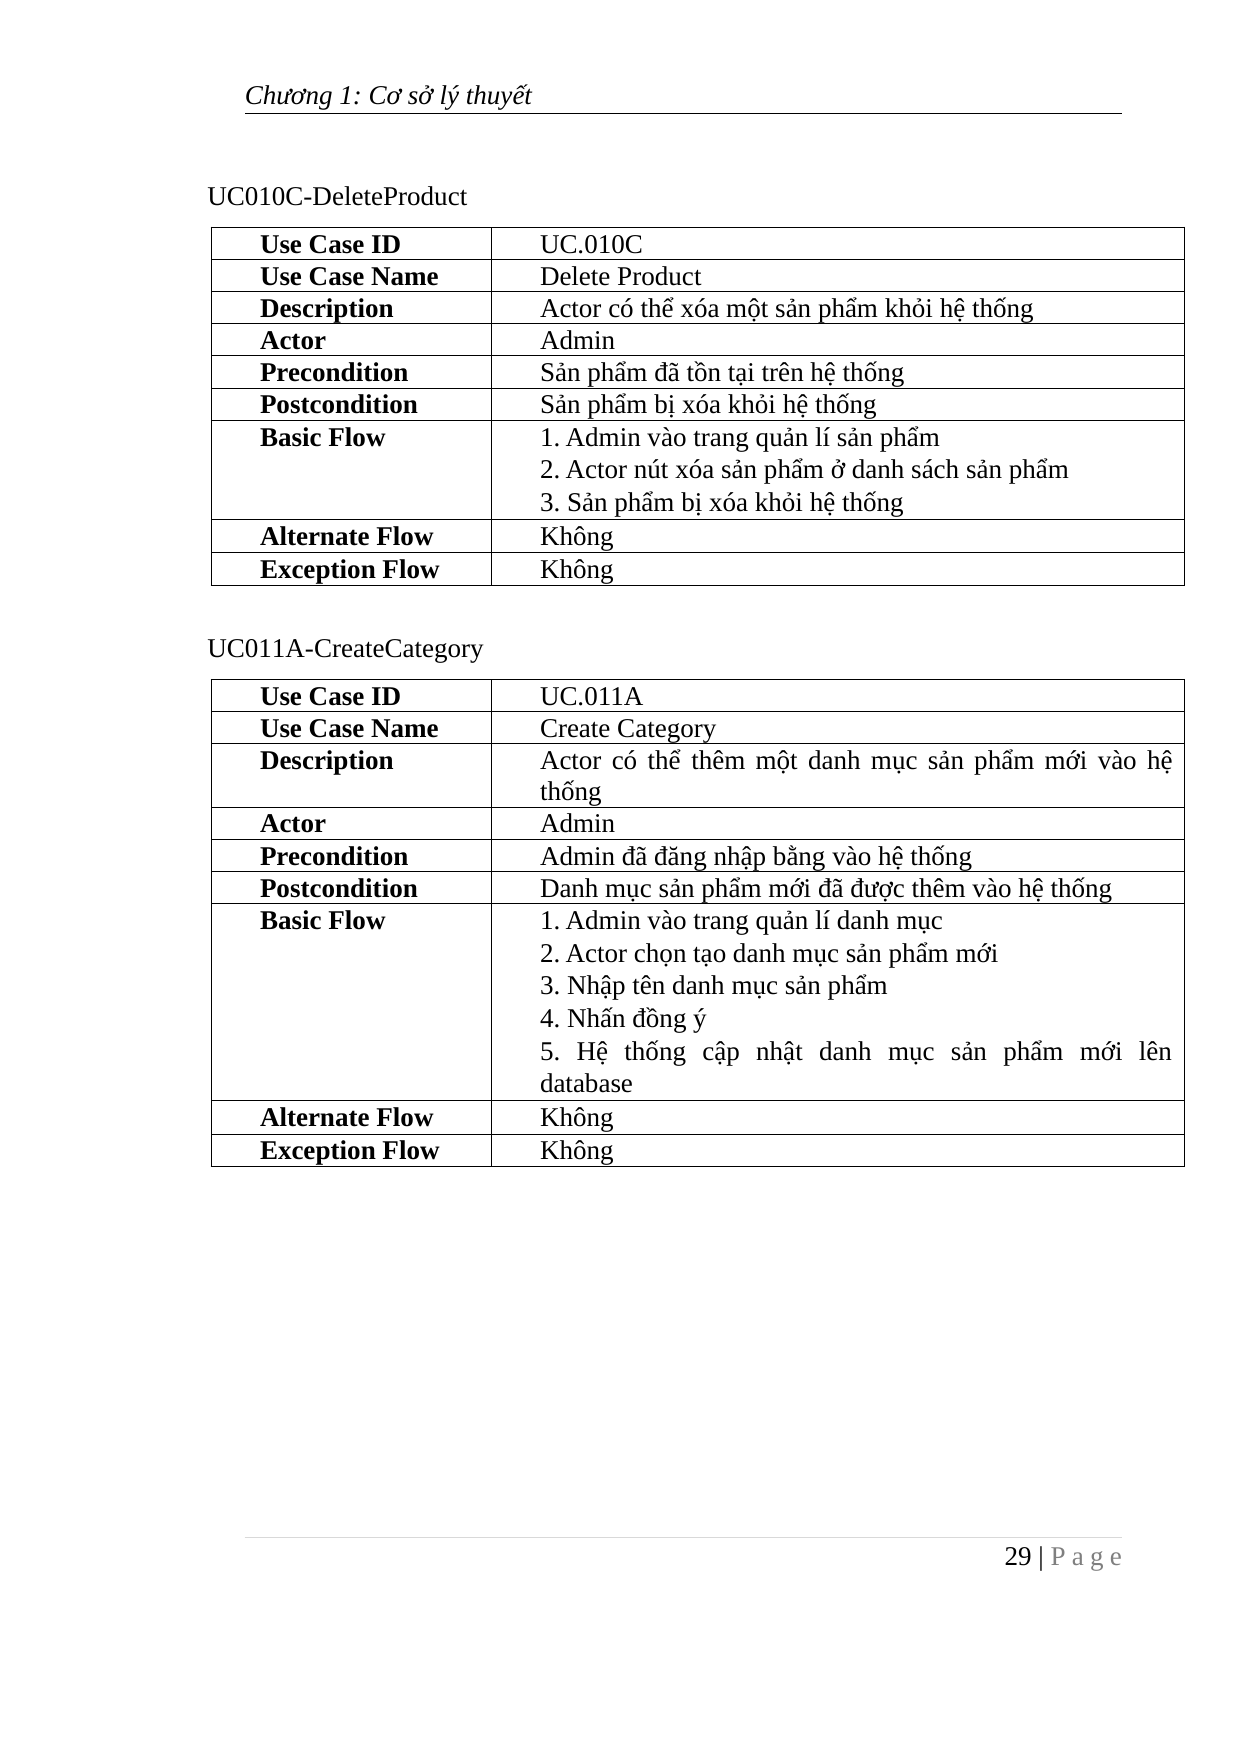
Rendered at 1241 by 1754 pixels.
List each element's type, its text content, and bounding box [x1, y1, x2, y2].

text UC010C-DeleteProduct [207, 180, 1122, 211]
table_cell Không [492, 553, 1184, 584]
table_cell Description [212, 744, 491, 807]
table_cell 1. Admin vào trang quản lí sản phẩm 2. Actor nút xóa sản phẩm ở danh sách sản phẩm 3. Sản phẩm bị xóa khỏi hệ thống [492, 421, 1184, 519]
table_cell Admin [492, 324, 1184, 355]
table_cell Alternate Flow [212, 520, 491, 552]
text UC011A-CreateCategory [207, 632, 1122, 663]
table_cell Exception Flow [212, 1135, 491, 1166]
table_header Use Case ID [212, 228, 491, 259]
table_cell Delete Product [492, 260, 1184, 291]
table_cell Sản phẩm bị xóa khỏi hệ thống [492, 389, 1184, 420]
table_cell 1. Admin vào trang quản lí danh mục 2. Actor chọn tạo danh mục sản phẩm mới 3. Nhập tên danh mục sản phẩm 4. Nhấn đồng ý 5. Hệ thống cập nhật danh mục sản phẩm mới lên database [492, 904, 1184, 1100]
table_cell Description [212, 292, 491, 323]
table_cell Actor [212, 808, 491, 839]
table_cell Basic Flow [212, 904, 491, 1100]
table_cell Create Category [492, 712, 1184, 743]
table_cell Actor có thể xóa một sản phẩm khỏi hệ thống [492, 292, 1184, 323]
table_header Use Case ID [212, 680, 491, 711]
table_cell Danh mục sản phẩm mới đã được thêm vào hệ thống [492, 872, 1184, 903]
table_cell Admin [492, 808, 1184, 839]
table_cell Postcondition [212, 389, 491, 420]
table_cell Admin đã đăng nhập bằng vào hệ thống [492, 840, 1184, 871]
table_cell Precondition [212, 840, 491, 871]
table_cell Actor có thể thêm một danh mục sản phẩm mới vào hệ thống [492, 744, 1184, 807]
table_cell Không [492, 1135, 1184, 1166]
table_cell Không [492, 520, 1184, 552]
table_cell Exception Flow [212, 553, 491, 584]
table_header UC.011A [492, 680, 1184, 711]
table_cell Actor [212, 324, 491, 355]
table_cell Sản phẩm đã tồn tại trên hệ thống [492, 356, 1184, 388]
table_cell Use Case Name [212, 712, 491, 743]
table_header UC.010C [492, 228, 1184, 259]
table_cell Precondition [212, 356, 491, 388]
table_cell Postcondition [212, 872, 491, 903]
table_cell Không [492, 1101, 1184, 1133]
table_cell Alternate Flow [212, 1101, 491, 1133]
table_cell Use Case Name [212, 260, 491, 291]
table_cell Basic Flow [212, 421, 491, 519]
